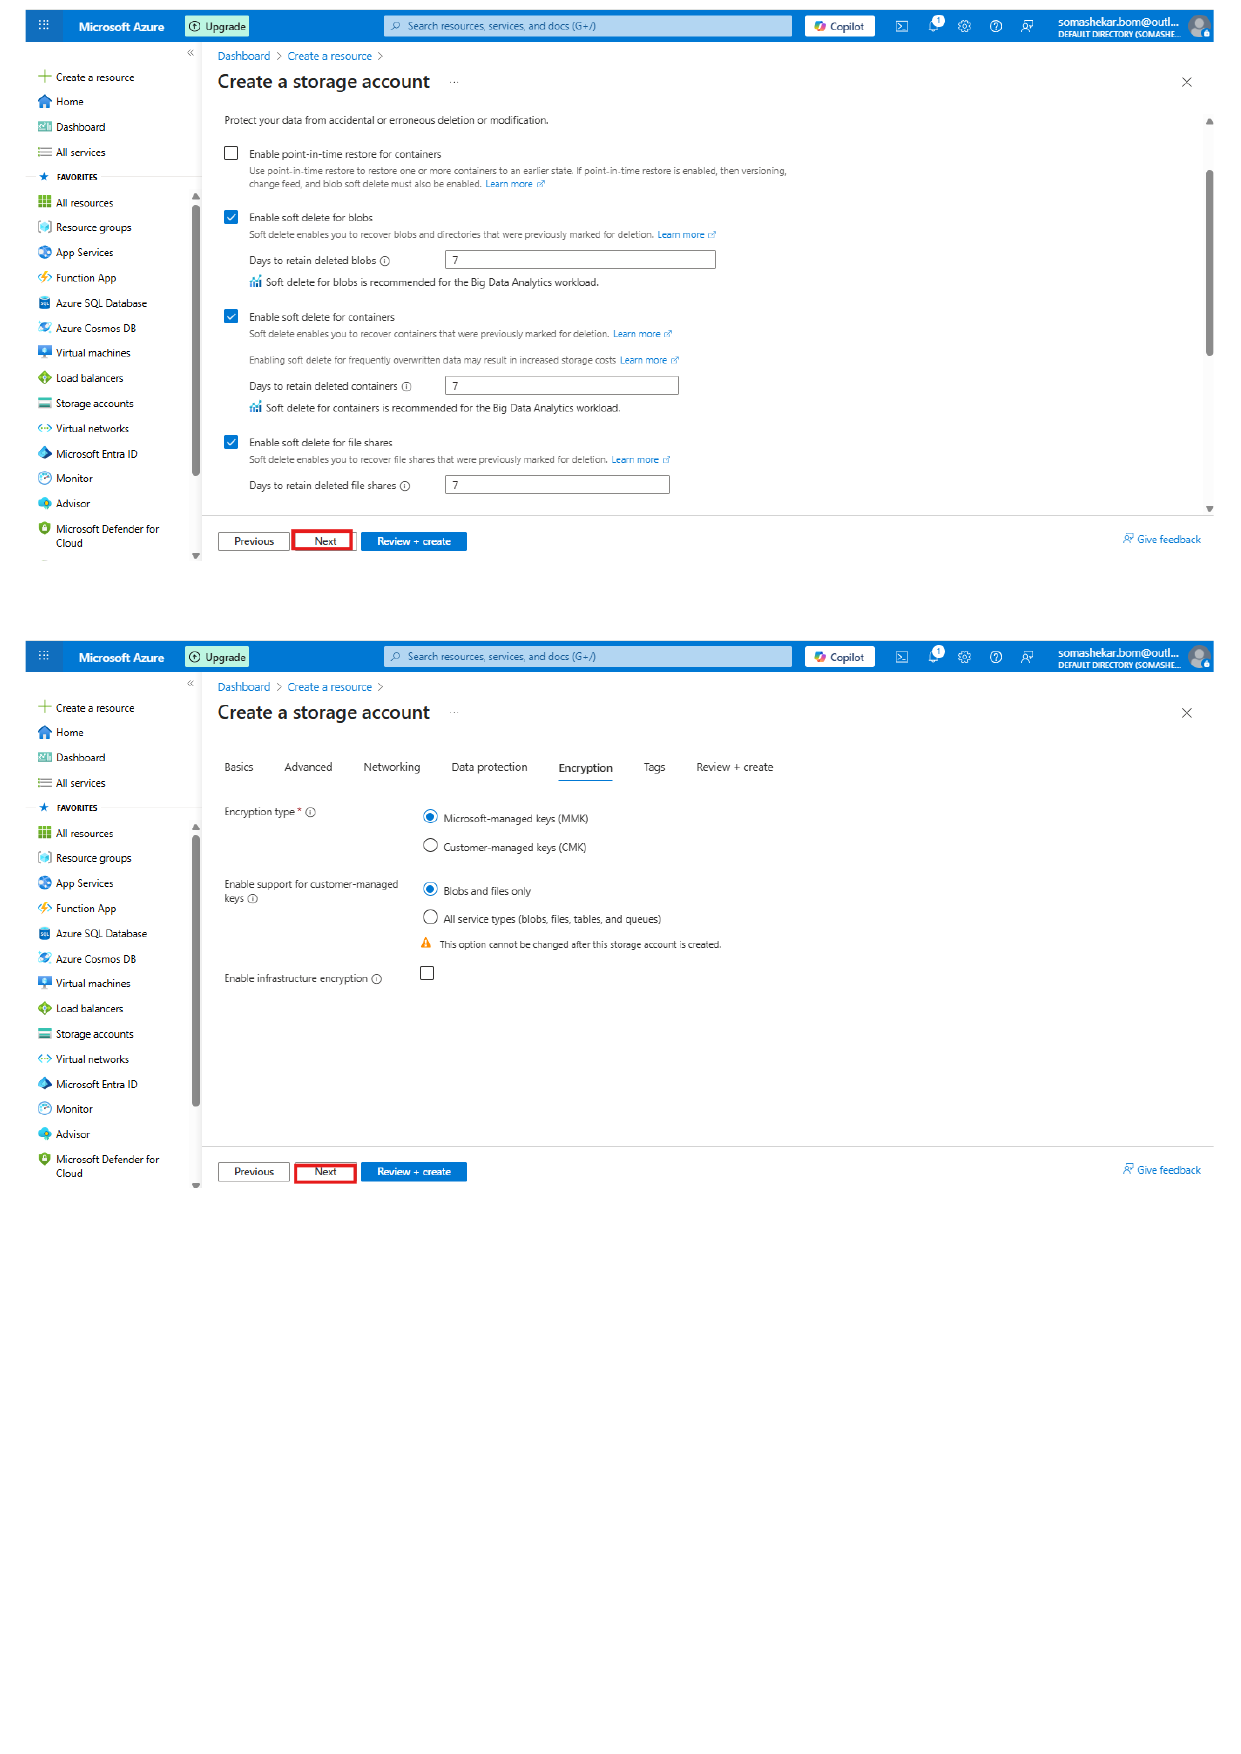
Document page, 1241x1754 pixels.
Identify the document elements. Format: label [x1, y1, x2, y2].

picture [25, 9, 1214, 561]
picture [25, 638, 1214, 1188]
